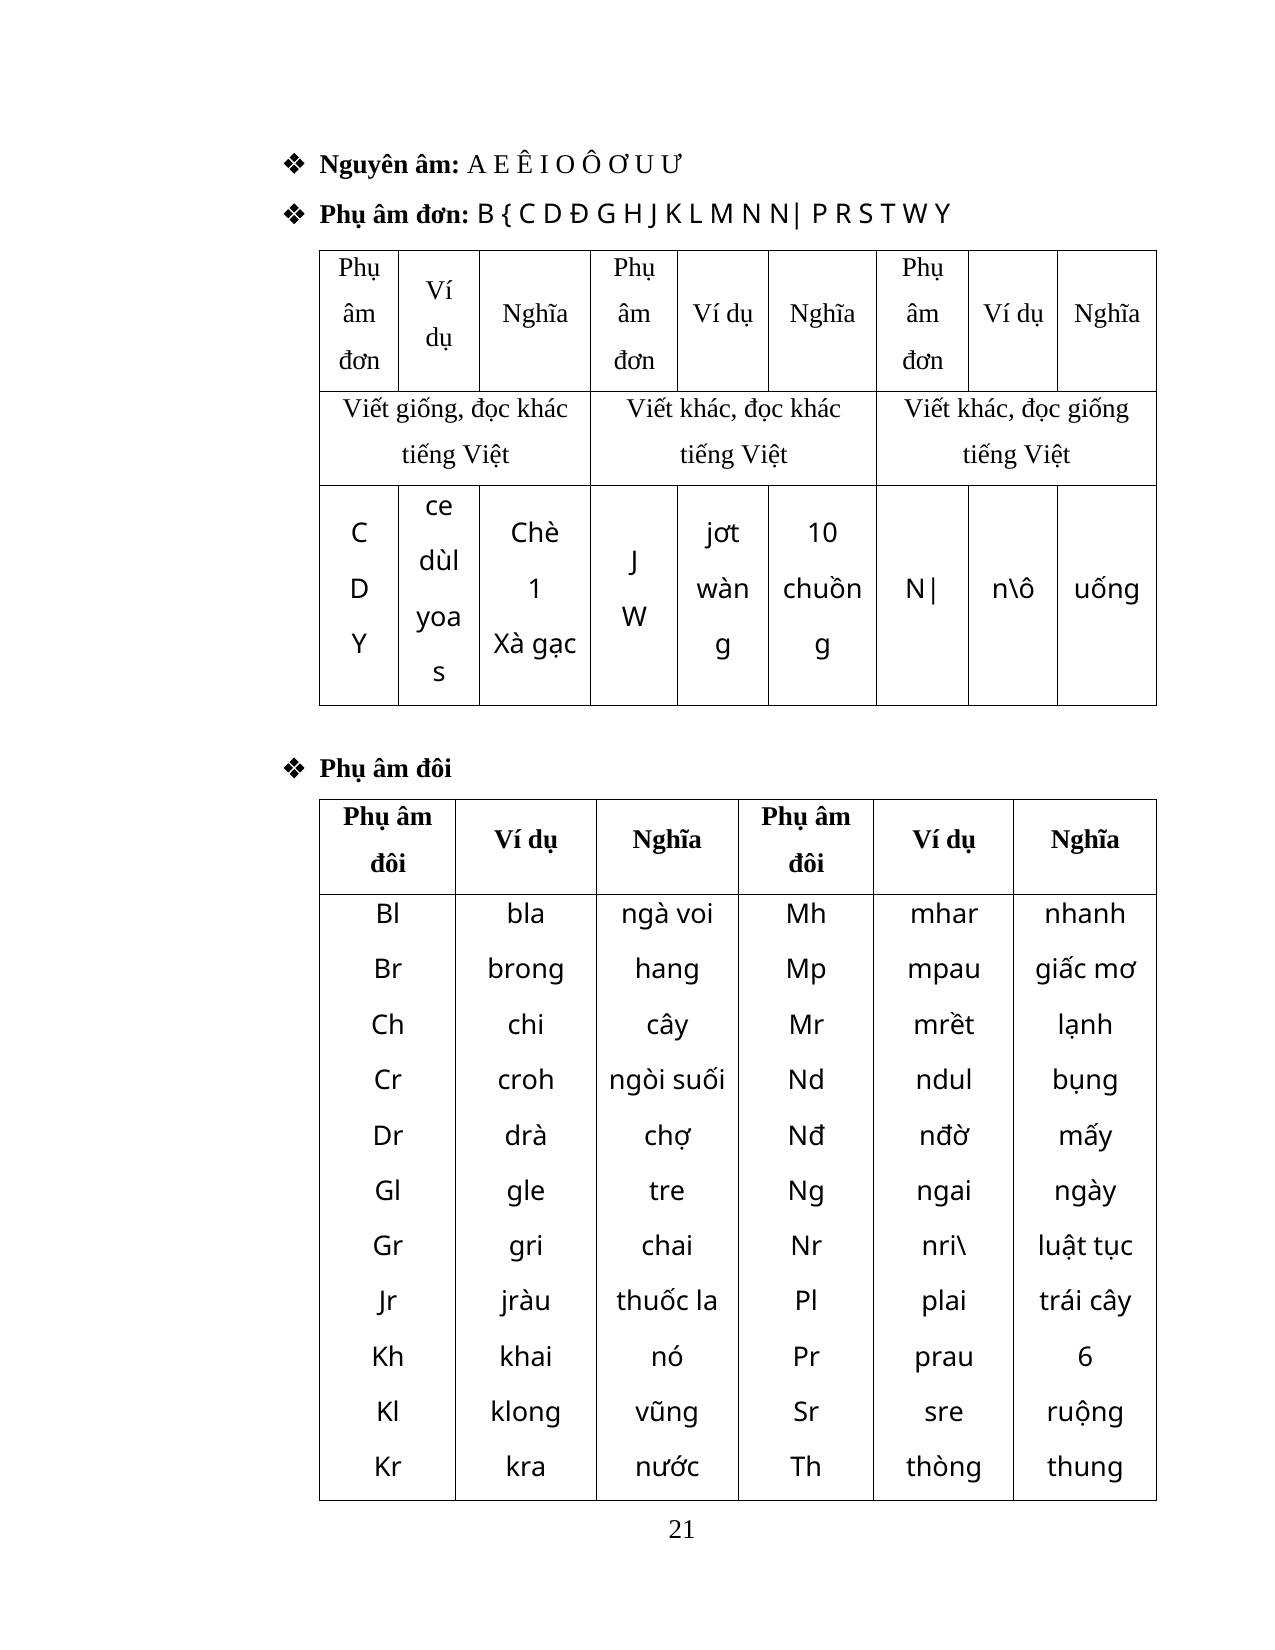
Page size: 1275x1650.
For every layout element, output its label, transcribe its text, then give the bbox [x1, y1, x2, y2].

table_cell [597, 895, 738, 1500]
table_header Ví dụ [456, 800, 596, 894]
list Nguyên âm: A E Ê I O Ô Ơ U Ư [282, 148, 1157, 179]
table_header Nghĩa [597, 800, 738, 894]
table_header Phụ âm đơn [591, 251, 677, 391]
table_header Ví dụ [399, 251, 479, 391]
table_cell C D Y [320, 486, 398, 705]
table_header Ví dụ [969, 251, 1057, 391]
table_header Phụ âm đơn [320, 251, 398, 391]
table_cell ce dùl yoas [399, 486, 479, 705]
list Phụ âm đôi [282, 752, 1157, 784]
table_cell jơt wàng [678, 486, 768, 705]
table_cell 10 chuồng [769, 486, 876, 705]
table_cell Viết khác, đọc giống tiếng Việt [877, 392, 1156, 485]
table_header Nghĩa [1058, 251, 1156, 391]
table_cell n\ô [969, 486, 1057, 705]
list Phụ âm đơn: B { C D Đ G H J K L M N N| P R S T W Y [282, 194, 1157, 231]
table_header Phụ âm đôi [739, 800, 873, 894]
table_header Nghĩa [1014, 800, 1156, 894]
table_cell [456, 895, 596, 1500]
table_cell Chè 1 Xà gạc [480, 486, 590, 705]
table_header Phụ âm đôi [320, 800, 455, 894]
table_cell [320, 895, 455, 1500]
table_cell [1014, 895, 1156, 1500]
table_header Phụ âm đơn [877, 251, 968, 391]
table_header Nghĩa [769, 251, 876, 391]
table_header Ví dụ [874, 800, 1013, 894]
table_cell Viết giống, đọc khác tiếng Việt [320, 392, 590, 485]
table_header Nghĩa [480, 251, 590, 391]
table_cell N| [877, 486, 968, 705]
table_cell J W [591, 486, 677, 705]
table_header Ví dụ [678, 251, 768, 391]
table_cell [874, 895, 1013, 1500]
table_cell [739, 895, 873, 1500]
table_cell Viết khác, đọc khác tiếng Việt [591, 392, 876, 485]
table_cell uống [1058, 486, 1156, 705]
